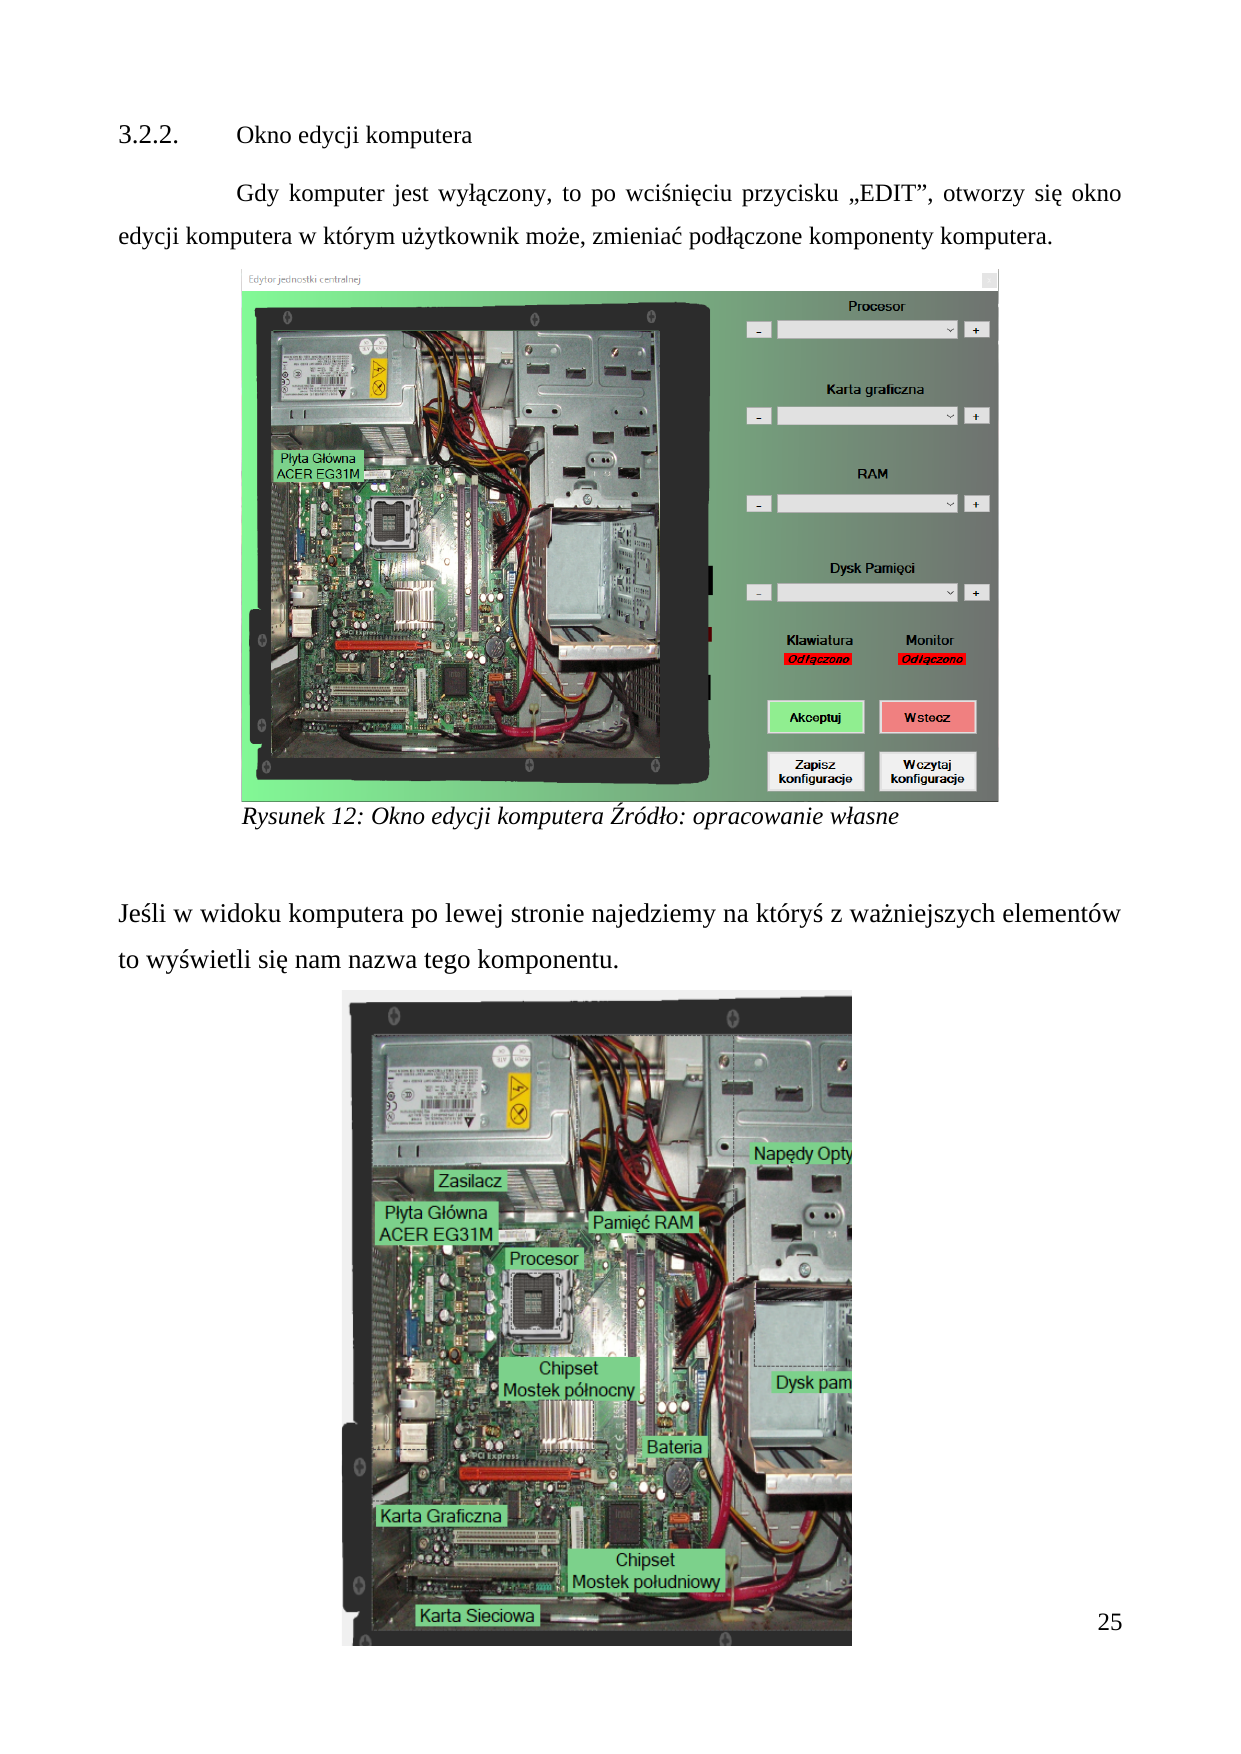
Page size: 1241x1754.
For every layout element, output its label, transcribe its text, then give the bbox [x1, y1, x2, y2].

picture [341, 990, 852, 1646]
picture [241, 269, 999, 802]
text Gdy komputer jest wyłączony, to po wciśnięciu przycisku „EDIT”, otworzy się okno edycji komputera w którym użytkownik może, zmieniać podłączone komponenty komputera. [118, 178, 1122, 250]
subtitle 3.2.2. Okno edycji komputera [118, 118, 1122, 149]
